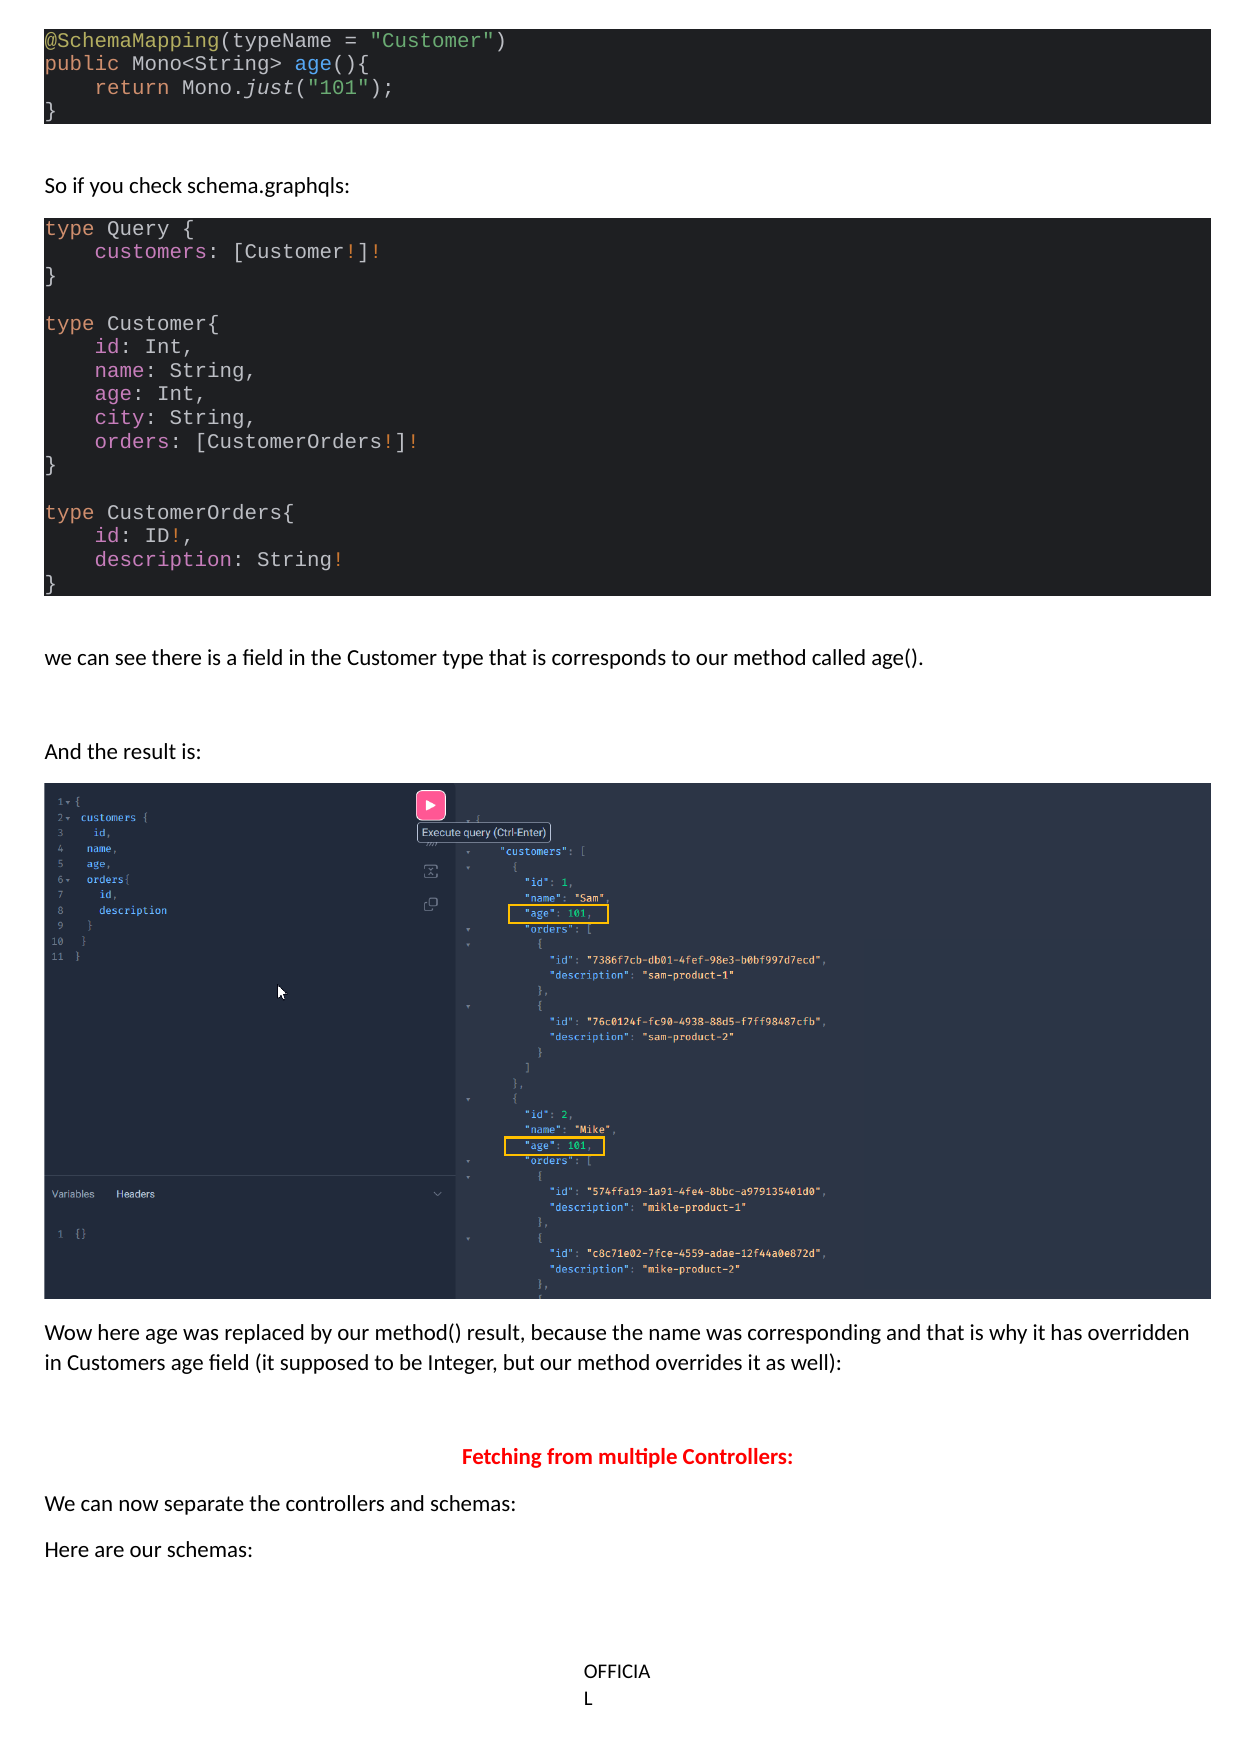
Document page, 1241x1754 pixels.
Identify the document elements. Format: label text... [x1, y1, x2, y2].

text Wow here age was replaced by our method() result, because the name was corresponding and that is why it has overridden in Customers age field (it supposed to be Integer, but our method overrides it as well): [44, 1318, 1211, 1376]
picture [44, 783, 1211, 1299]
text we can see there is a field in the Customer type that is corresponds to our method called age(). [44, 643, 1211, 671]
text We can now separate the controllers and schemas: [44, 1489, 1211, 1517]
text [44, 29, 1211, 124]
text type Query { customers: [Customer!]! } type Customer{ id: Int, name: String, age: Int, city: String, orders: [CustomerOrders!]! } type CustomerOrders{ id: ID!, description: String! } [44, 218, 1211, 596]
text And the result is: [44, 737, 1211, 765]
text Fetching from multiple Controllers: [44, 1442, 1211, 1470]
text So if you check schema.graphqls: [44, 171, 1211, 199]
text Here are our schemas: [44, 1536, 1211, 1564]
